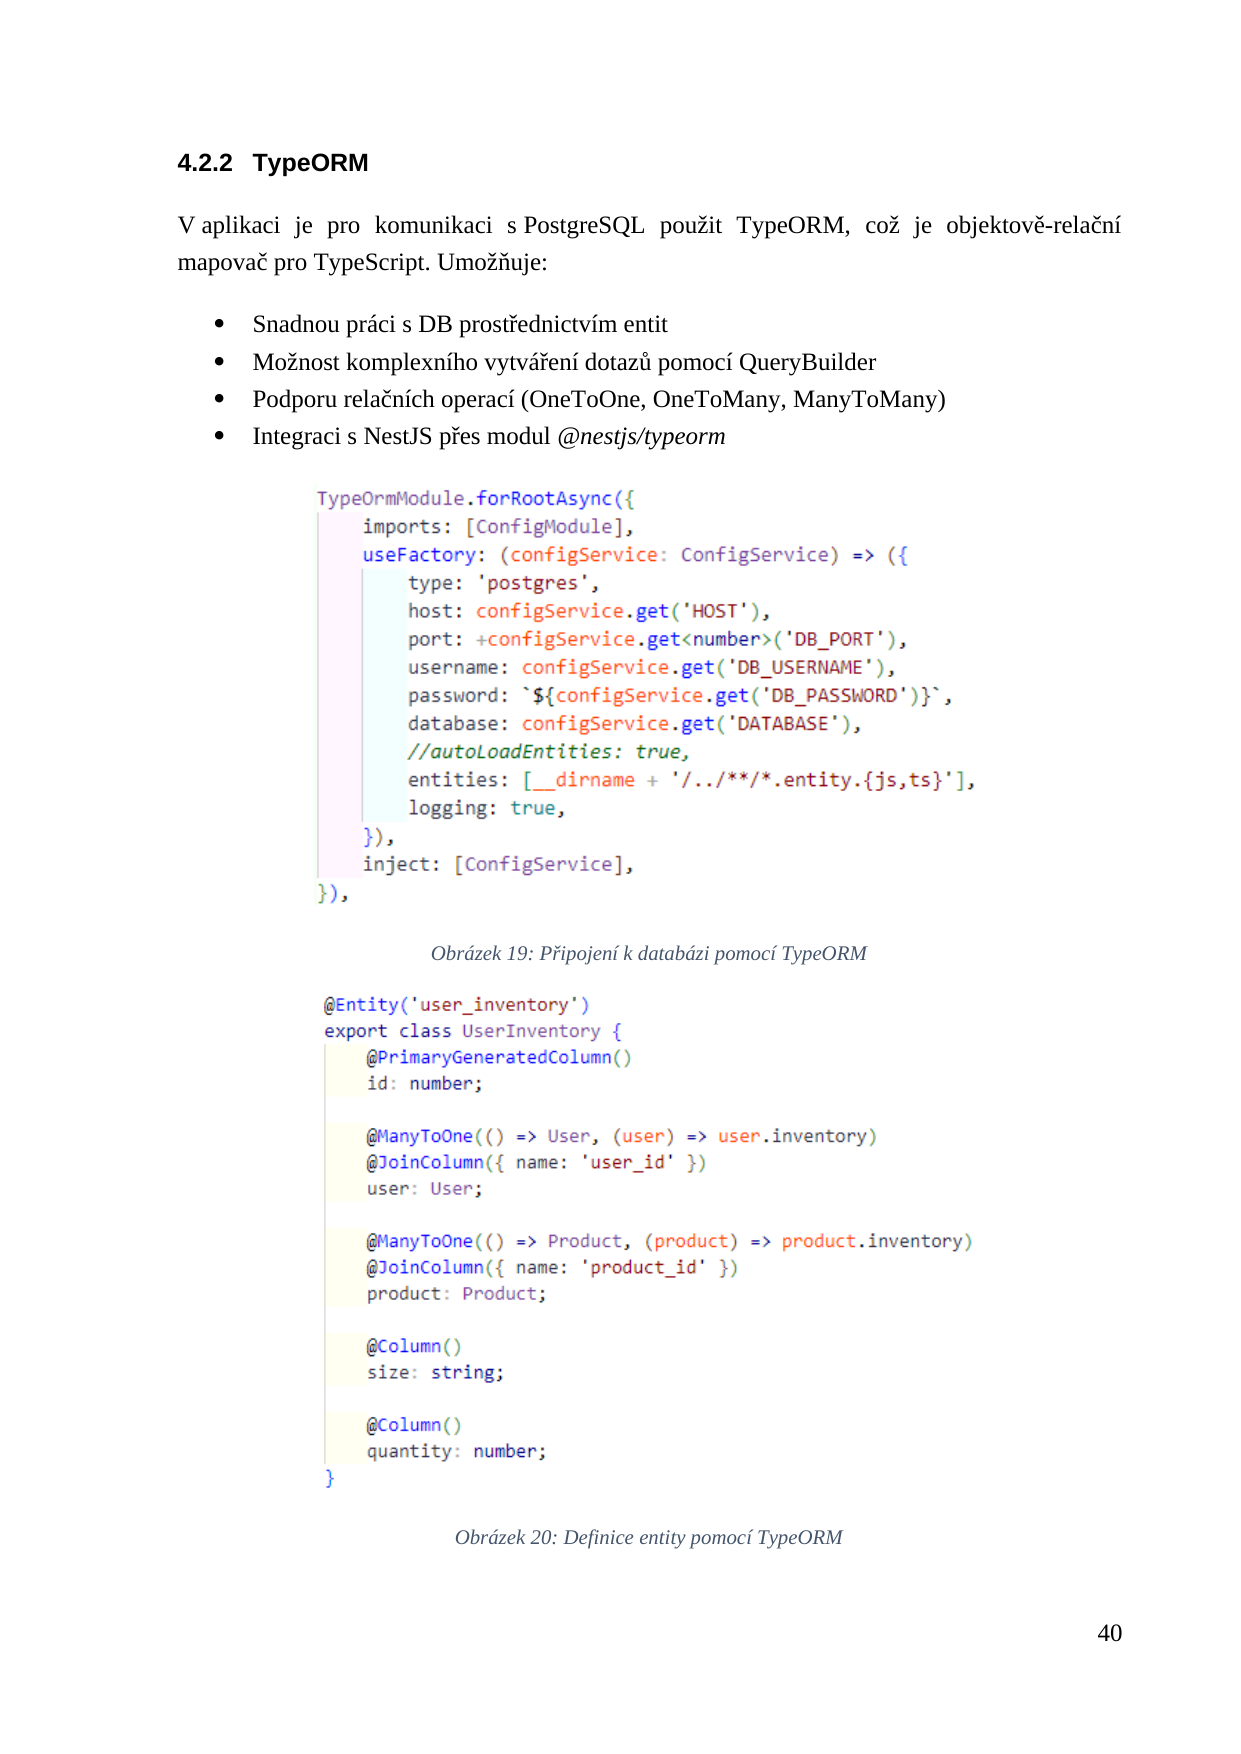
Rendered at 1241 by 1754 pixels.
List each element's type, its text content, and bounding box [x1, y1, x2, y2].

text V aplikaci je pro komunikaci s PostgreSQL použit TypeORM, což je objektově-relační mapovač pro TypeScript. Umožňuje: [177, 210, 1122, 276]
subtitle TypeORM [177, 148, 1122, 176]
list Integraci s NestJS přes modul @nestjs/typeorm [215, 421, 1122, 450]
picture [323, 993, 977, 1492]
list Možnost komplexního vytváření dotazů pomocí QueryBuilder [215, 347, 1122, 376]
picture [313, 483, 986, 908]
list Podporu relačních operací (OneToOne, OneToMany, ManyToMany) [215, 384, 1122, 413]
list Snadnou práci s DB prostřednictvím entit [215, 309, 1122, 338]
